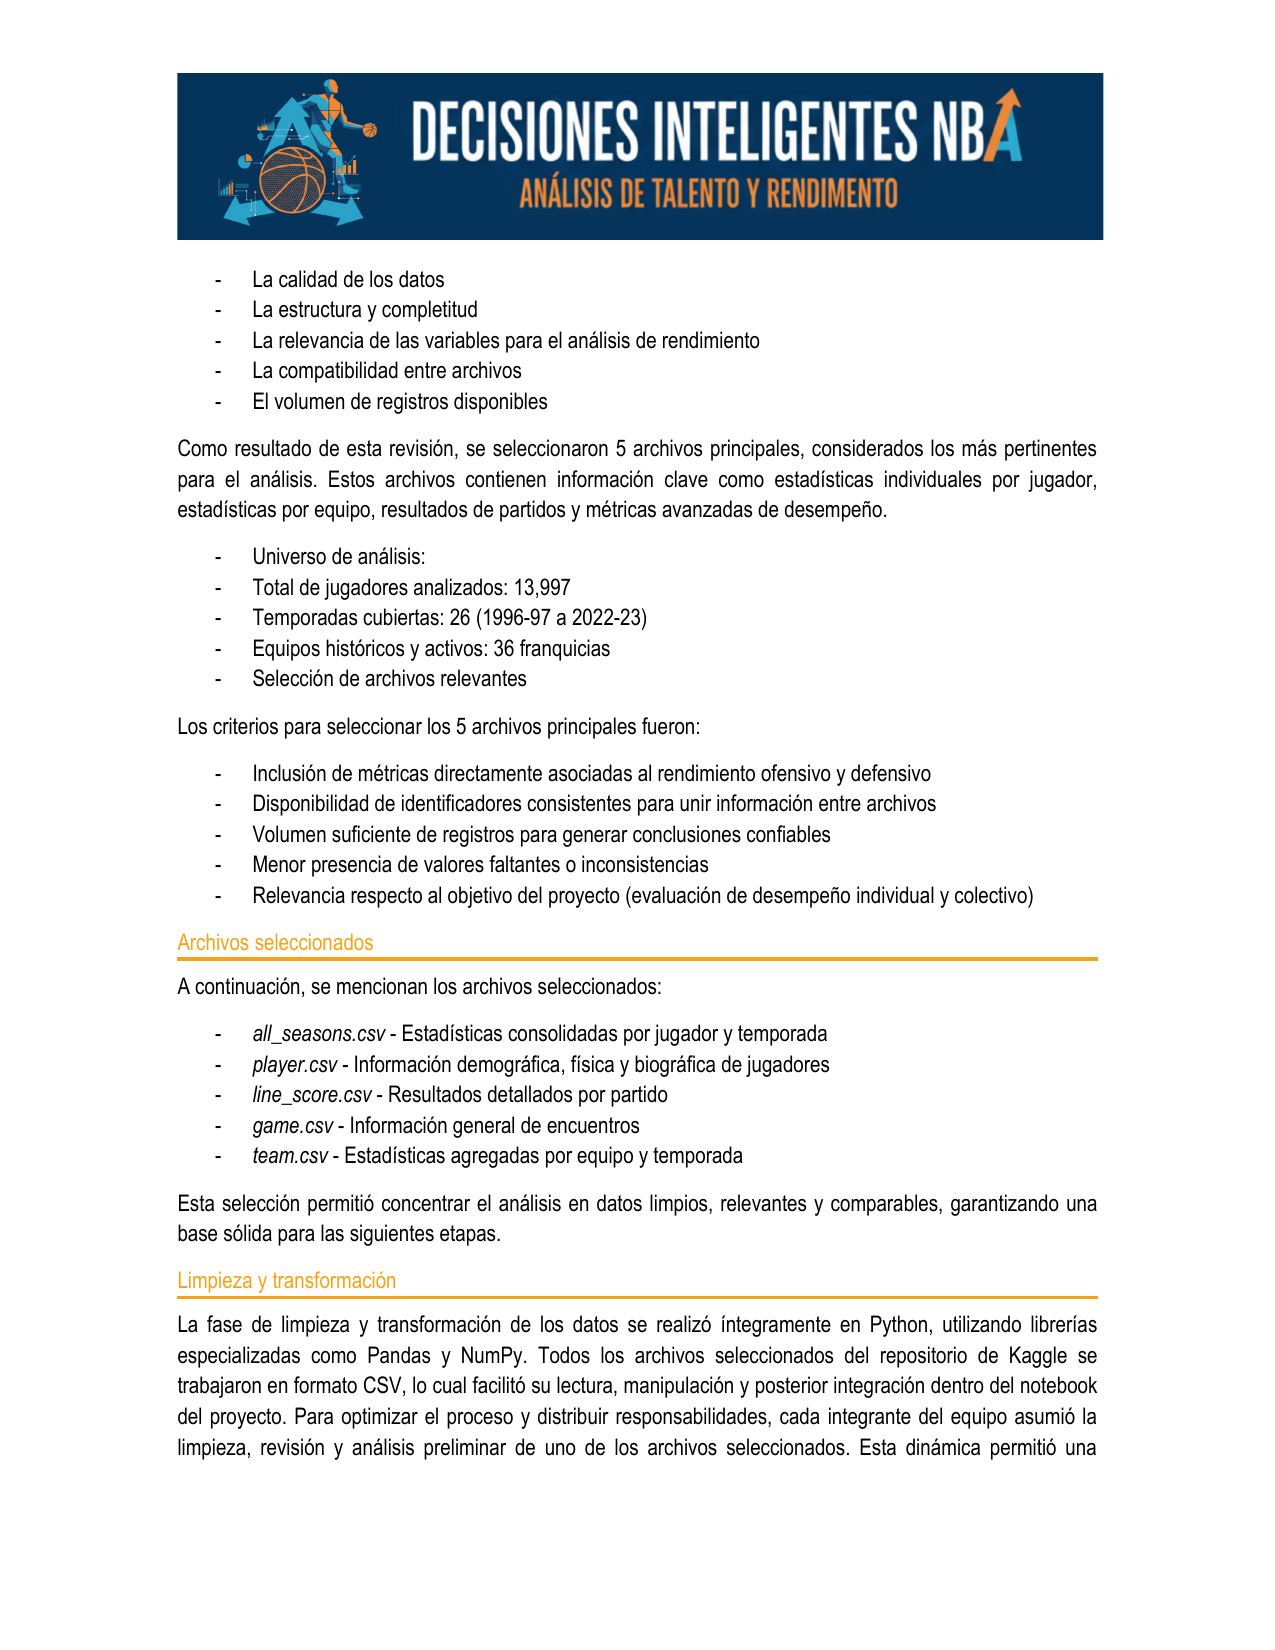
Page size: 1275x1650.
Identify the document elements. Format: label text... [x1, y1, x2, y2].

list Temporadas cubiertas: 26 (1996-97 a 2022-23) [215, 604, 1098, 631]
list La calidad de los datos [215, 266, 1098, 292]
list Inclusión de métricas directamente asociadas al rendimiento ofensivo y defensivo [215, 760, 1098, 786]
list Volumen suficiente de registros para generar conclusiones confiables [215, 821, 1098, 847]
text A continuación, se mencionan los archivos seleccionados: [177, 973, 1098, 999]
list Equipos históricos y activos: 36 franquicias [215, 635, 1098, 661]
list line_score.csv - Resultados detallados por partido [215, 1081, 1098, 1108]
subtitle Limpieza y transformación [177, 1267, 1098, 1296]
list team.csv - Estadísticas agregadas por equipo y temporada [215, 1142, 1098, 1169]
list La estructura y completitud [215, 296, 1098, 323]
subtitle Archivos seleccionados [177, 929, 1098, 957]
picture [177, 73, 1104, 240]
list Selección de archivos relevantes [215, 665, 1098, 692]
list Relevancia respecto al objetivo del proyecto (evaluación de desempeño individual y colectivo) [215, 882, 1098, 908]
list all_seasons.csv - Estadísticas consolidadas por jugador y temporada [215, 1020, 1098, 1047]
text Esta selección permitió concentrar el análisis en datos limpios, relevantes y comparables, garantizando una base sólida para las siguientes etapas. [177, 1189, 1098, 1246]
text Los criterios para seleccionar los 5 archivos principales fueron: [177, 713, 1098, 739]
list Menor presencia de valores faltantes o inconsistencias [215, 851, 1098, 878]
list El volumen de registros disponibles [215, 388, 1098, 414]
list player.csv - Información demográfica, física y biográfica de jugadores [215, 1051, 1098, 1077]
list La relevancia de las variables para el análisis de rendimiento [215, 327, 1098, 353]
list La compatibilidad entre archivos [215, 357, 1098, 384]
list game.csv - Información general de encuentros [215, 1112, 1098, 1138]
list Total de jugadores analizados: 13,997 [215, 574, 1098, 600]
list Disponibilidad de identificadores consistentes para unir información entre archivos [215, 790, 1098, 817]
text Como resultado de esta revisión, se seleccionaron 5 archivos principales, considerados los más pertinentes para el análisis. Estos archivos contienen información clave como estadísticas individuales por jugador, estadísticas por equipo, resultados de partidos y métricas avanzadas de desempeño. [177, 435, 1098, 522]
list Universo de análisis: [215, 543, 1098, 570]
